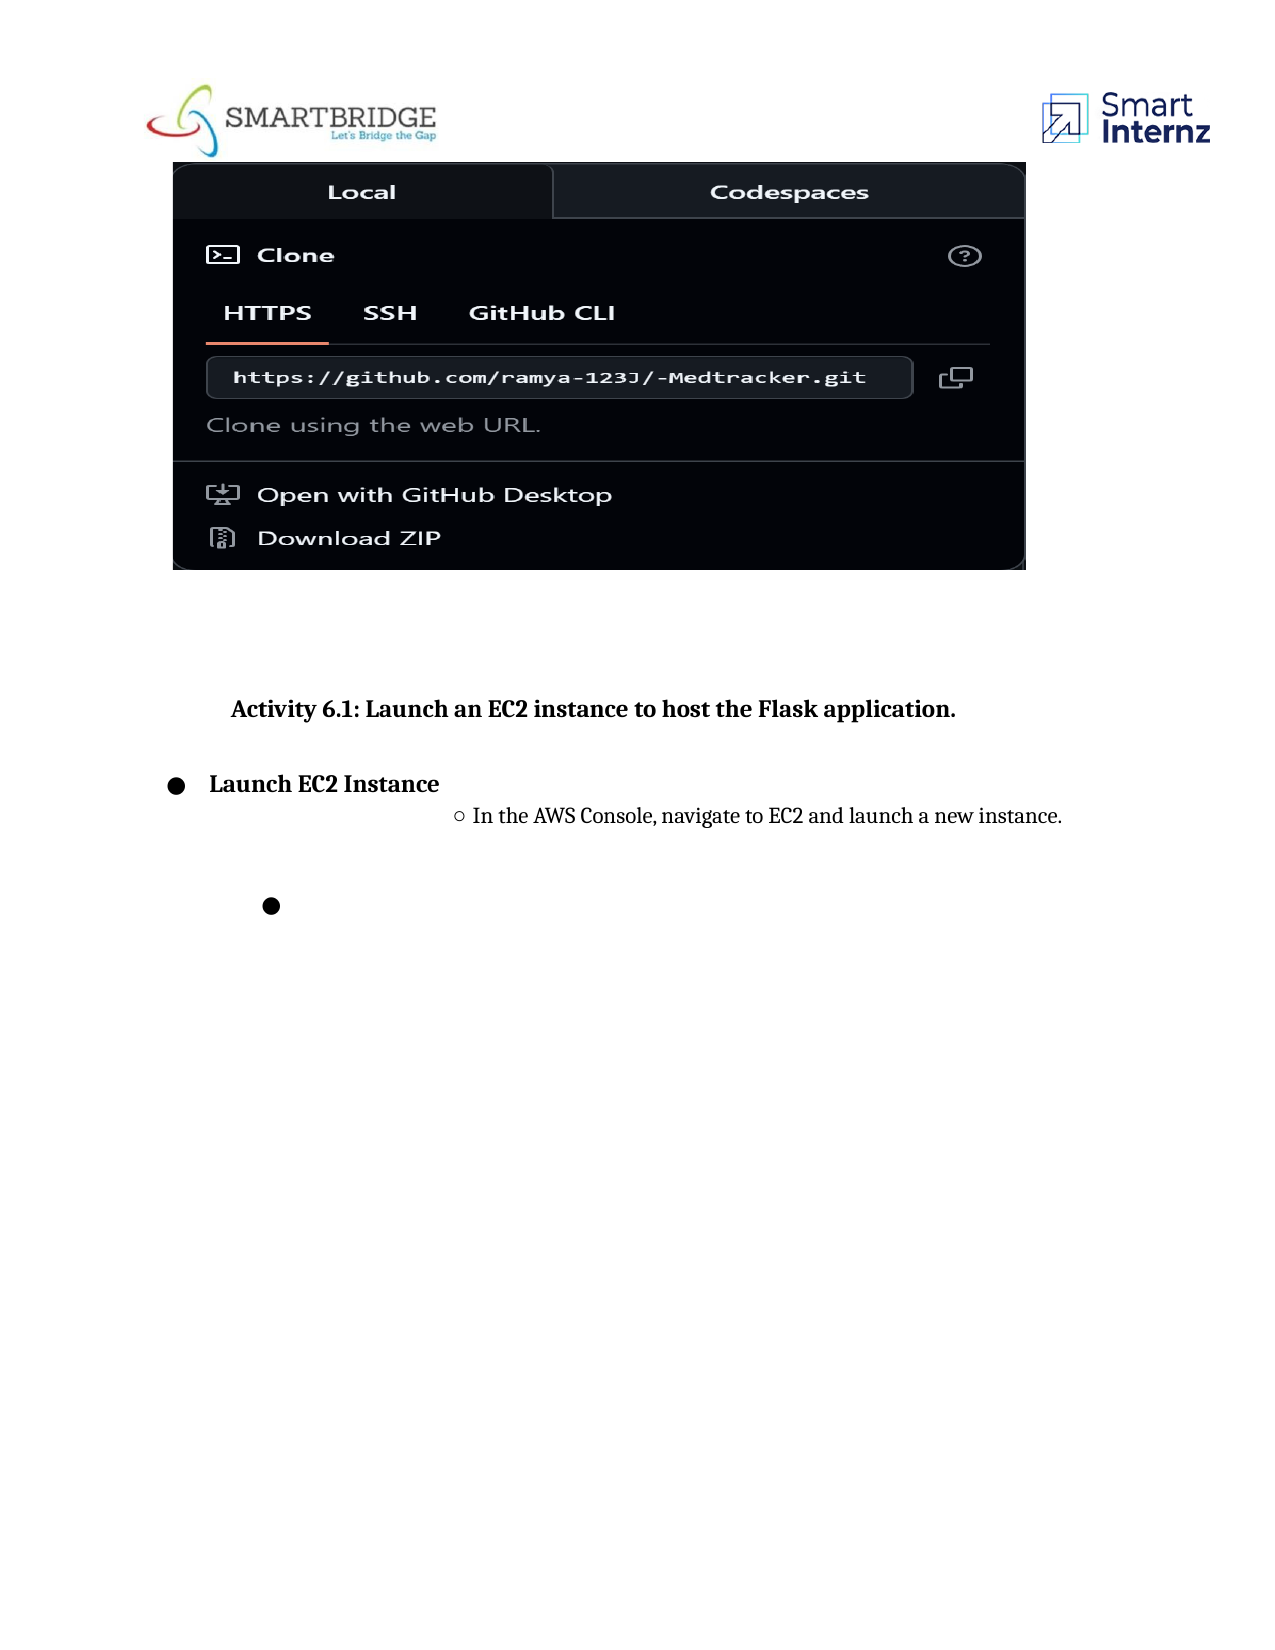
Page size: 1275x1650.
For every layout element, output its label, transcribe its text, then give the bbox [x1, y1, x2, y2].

text ● [261, 888, 1273, 919]
list Launch EC2 Instance [166, 768, 1076, 799]
picture [172, 162, 1026, 570]
picture [143, 78, 439, 161]
text Activity 6.1: Launch an EC2 instance to host the Flask application. [231, 695, 1076, 724]
text ○ In the AWS Console, navigate to EC2 and launch a new instance. [150, 802, 1063, 829]
picture [1037, 92, 1214, 143]
